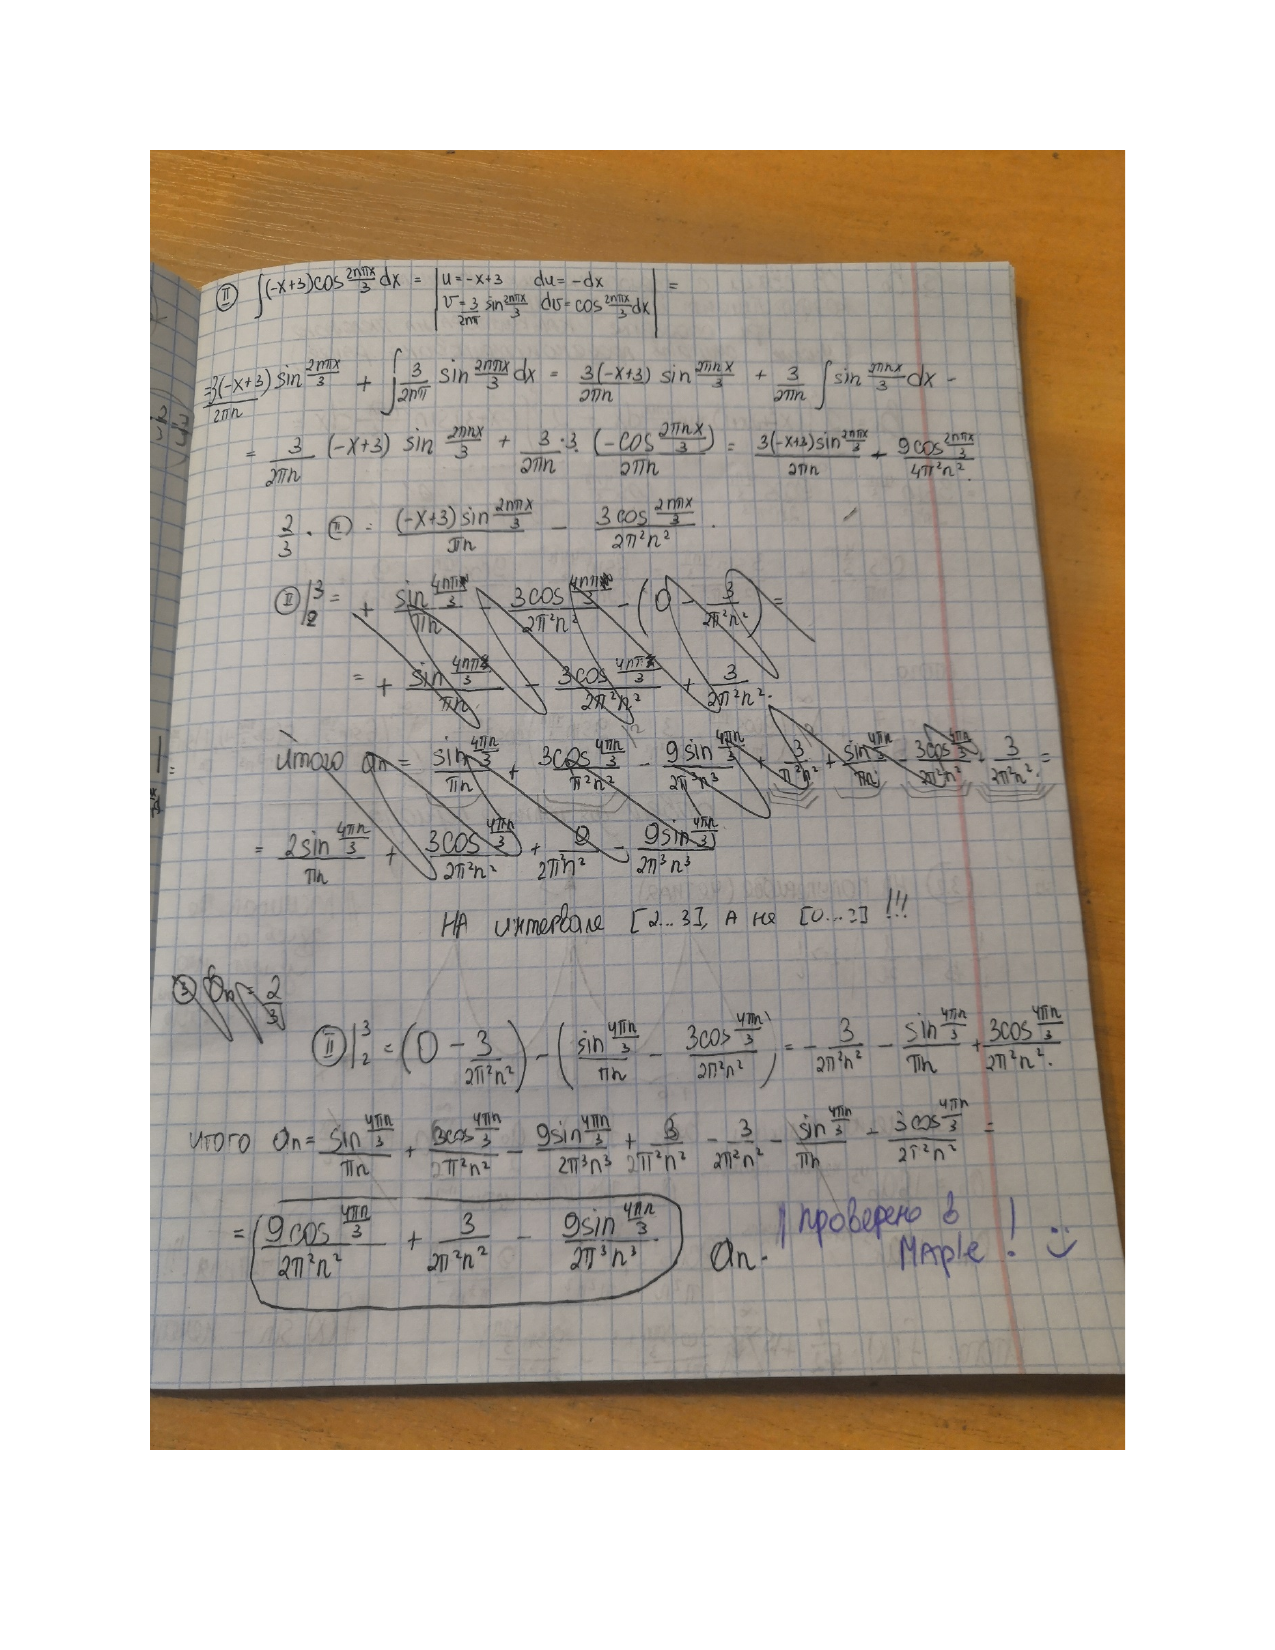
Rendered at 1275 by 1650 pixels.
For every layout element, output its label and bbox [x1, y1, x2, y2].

picture [150, 150, 1125, 1450]
